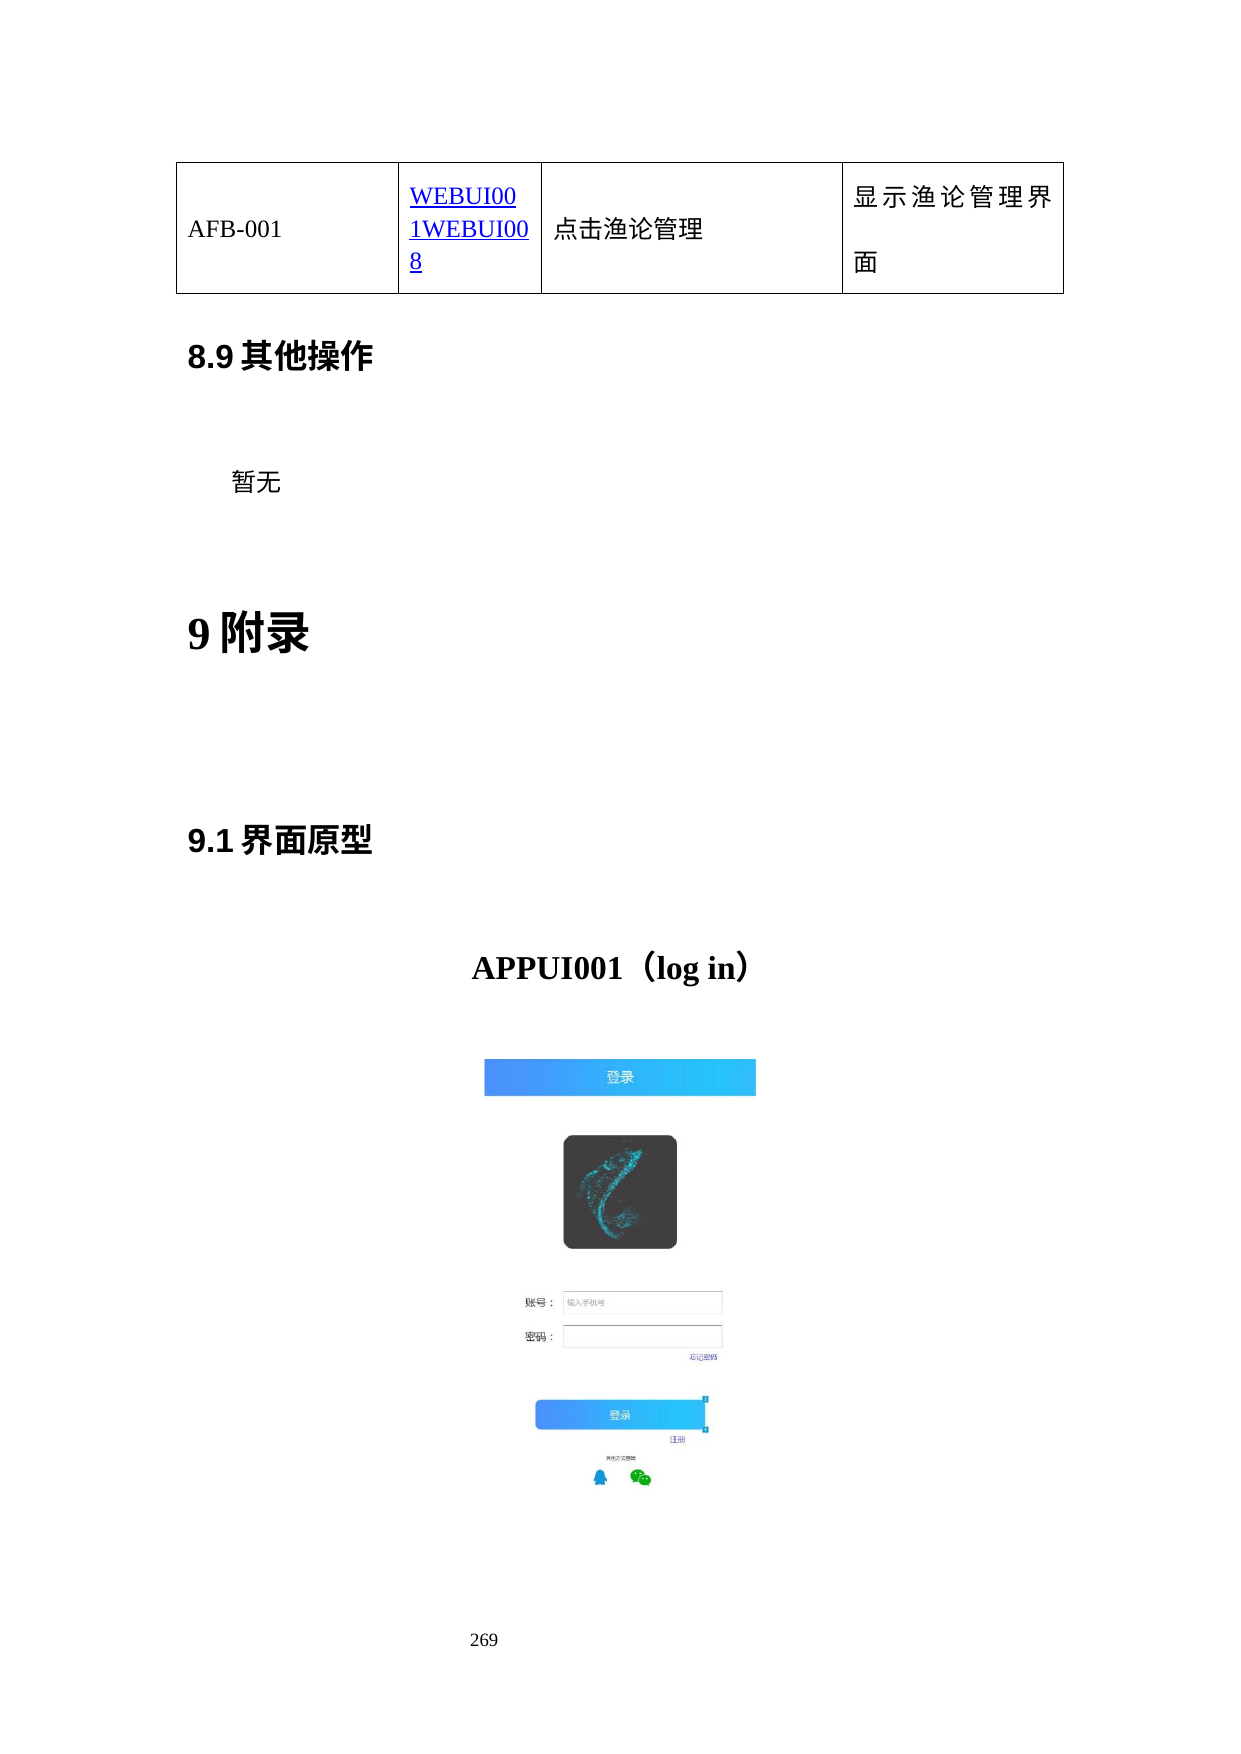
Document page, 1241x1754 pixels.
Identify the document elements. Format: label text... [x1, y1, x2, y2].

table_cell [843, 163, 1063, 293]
subtitle 9附录 [187, 581, 1053, 678]
subtitle APPUI001（log in） [187, 932, 1053, 997]
text 暂无 [187, 448, 1053, 513]
subtitle 9.1界面原型 [187, 806, 1053, 871]
subtitle 8.9其他操作 [187, 321, 1053, 386]
picture [484, 1059, 756, 1543]
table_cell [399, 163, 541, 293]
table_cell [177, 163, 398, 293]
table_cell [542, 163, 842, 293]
